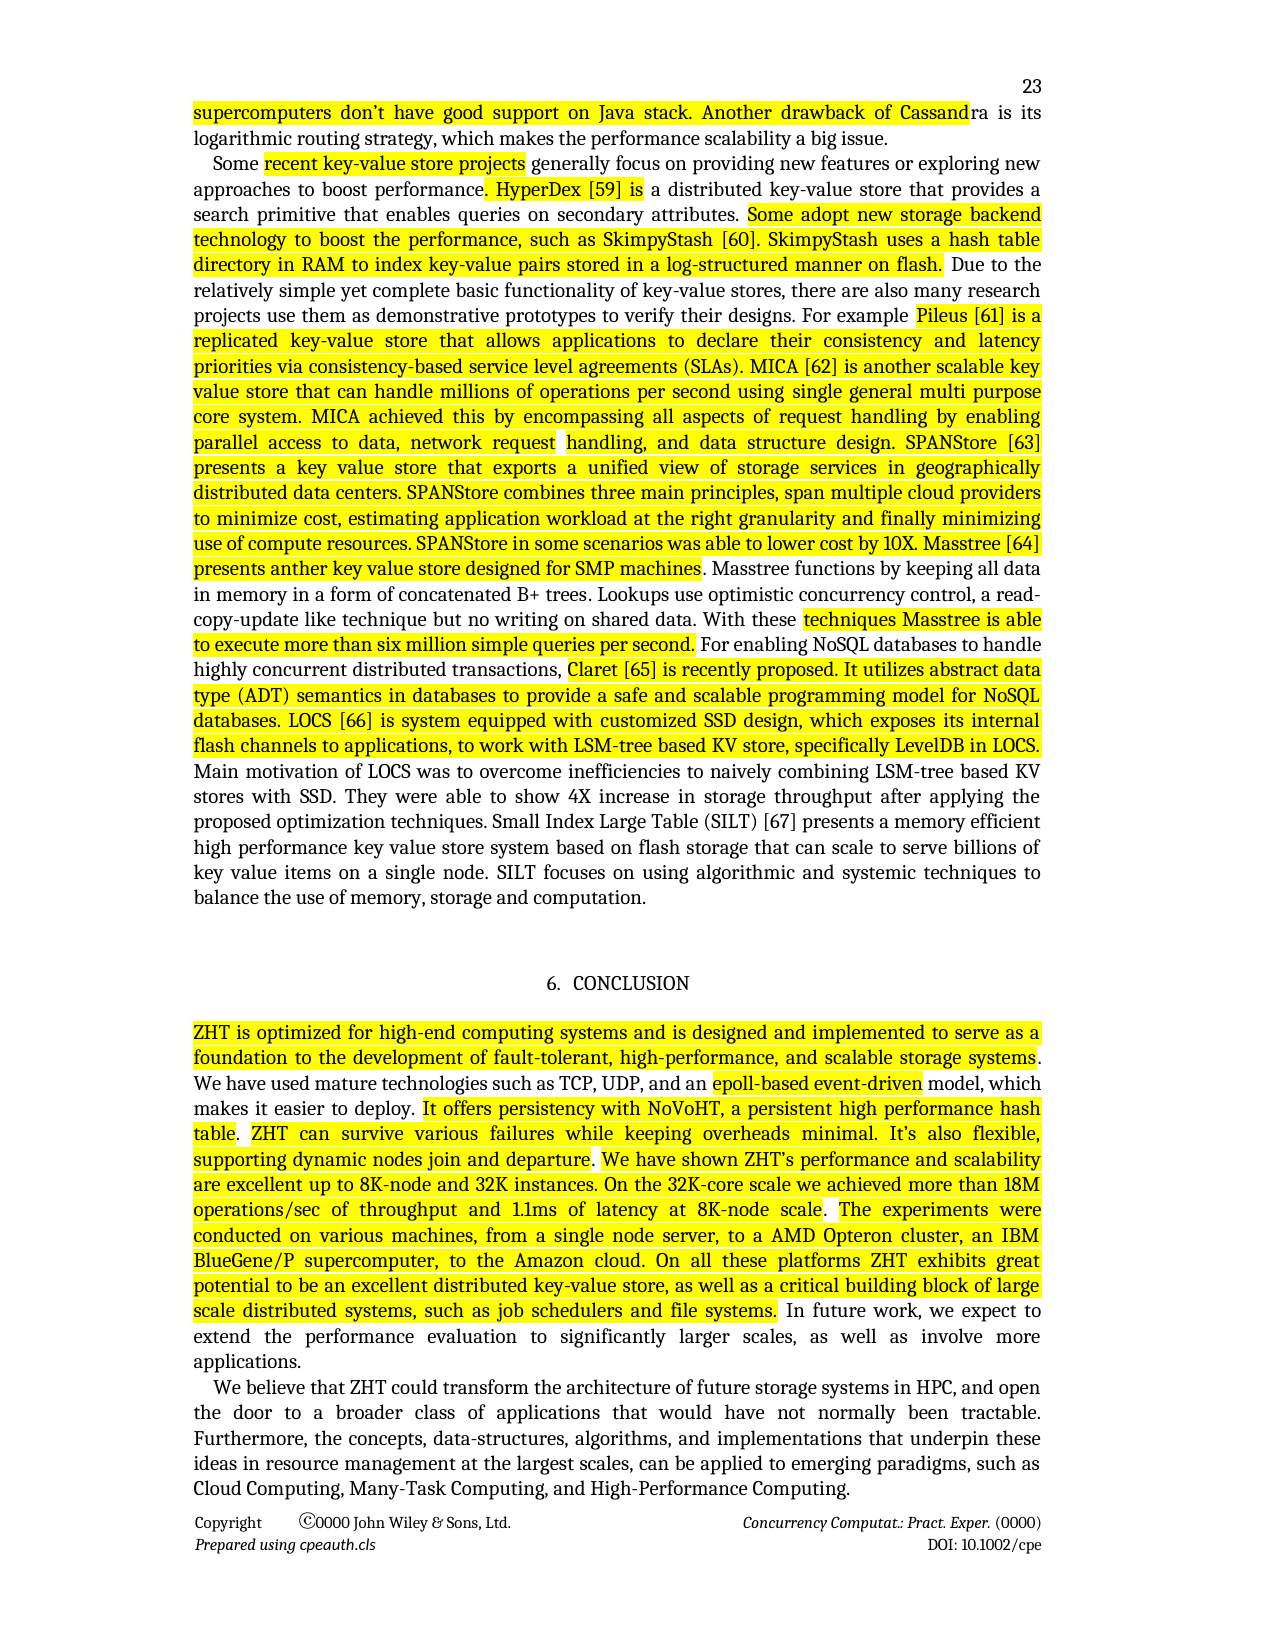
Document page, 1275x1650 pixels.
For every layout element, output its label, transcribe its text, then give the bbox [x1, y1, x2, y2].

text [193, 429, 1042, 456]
picture [298, 1511, 316, 1529]
subtitle CONCLUSION [195, 972, 1042, 996]
text ZHT is optimized for high-end computing systems and is designed and implemented to serve as a foundation to the development of fault-tolerant, high-performance, and scalable storage systems. We have used mature technologies such as TCP, UDP, and an epoll-based event-driven model, which makes it easier to deploy. It offers persistency with NoVoHT, a persistent high performance hash table. ZHT can survive various failures while keeping overheads minimal. It’s also flexible, supporting dynamic nodes join and departure. We have shown ZHT’s performance and scalability are excellent up to 8K-node and 32K instances. On the 32K-core scale we achieved more than 18M operations/sec of throughput and 1.1ms of latency at 8K-node scale. The experiments were conducted on various machines, from a single node server, to a AMD Opteron cluster, an IBM BlueGene/P supercomputer, to the Amazon cloud. On all these platforms ZHT exhibits great potential to be an excellent distributed key-value store, as well as a critical building block of large scale distributed systems, such as job schedulers and file systems. In future work, we expect to extend the performance evaluation to significantly larger scales, as well as involve more applications. [193, 1045, 1042, 1173]
text We believe that ZHT could transform the architecture of future storage systems in HPC, and open the door to a broader class of applications that would have not normally been tractable. Furthermore, the concepts, data-structures, algorithms, and implementations that underpin these ideas in resource management at the largest scales, can be applied to emerging paradigms, such as Cloud Computing, Many-Task Computing, and High-Performance Computing. [193, 1376, 1042, 1501]
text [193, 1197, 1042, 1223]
